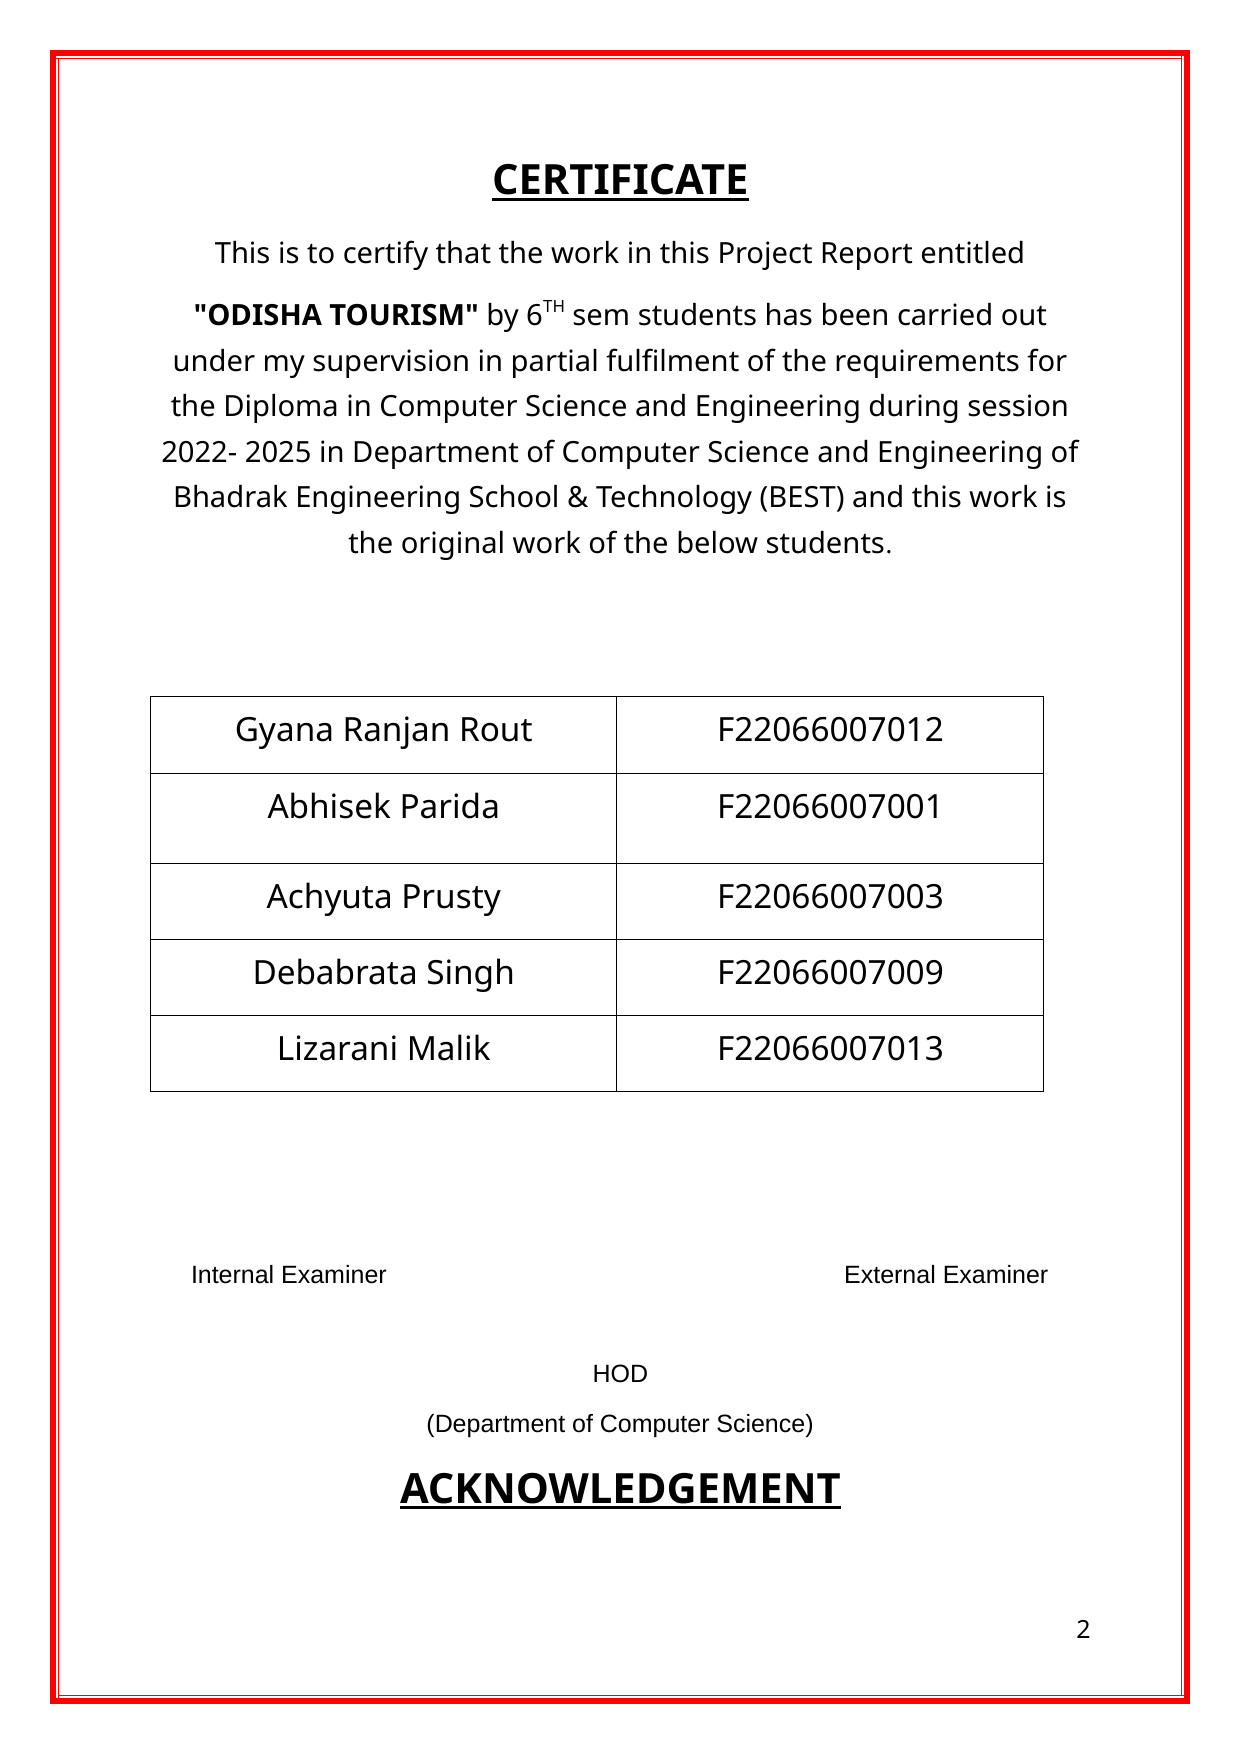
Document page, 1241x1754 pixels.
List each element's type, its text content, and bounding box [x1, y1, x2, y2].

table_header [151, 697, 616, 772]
text CERTIFICATE [150, 150, 1090, 207]
text "ODISHA TOURISM" by 6TH sem students has been carried out under my supervision in partial fulfilment of the requirements for the Diploma in Computer Science and Engineering during session 2022- 2025 in Department of Computer Science and Engineering of Bhadrak Engineering School & Technology (BEST) and this work is the original work of the below students. [150, 294, 1090, 562]
text Internal Examiner External Examiner [150, 1260, 1090, 1288]
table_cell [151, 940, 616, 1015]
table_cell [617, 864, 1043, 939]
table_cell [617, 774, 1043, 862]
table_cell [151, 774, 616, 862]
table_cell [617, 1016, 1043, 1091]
text (Department of Computer Science) [150, 1409, 1090, 1438]
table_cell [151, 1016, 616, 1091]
text HOD [150, 1359, 1090, 1388]
text ACKNOWLEDGEMENT [150, 1458, 1090, 1515]
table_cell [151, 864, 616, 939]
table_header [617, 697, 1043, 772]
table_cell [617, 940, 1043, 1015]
text This is to certify that the work in this Project Report entitled [150, 232, 1090, 272]
